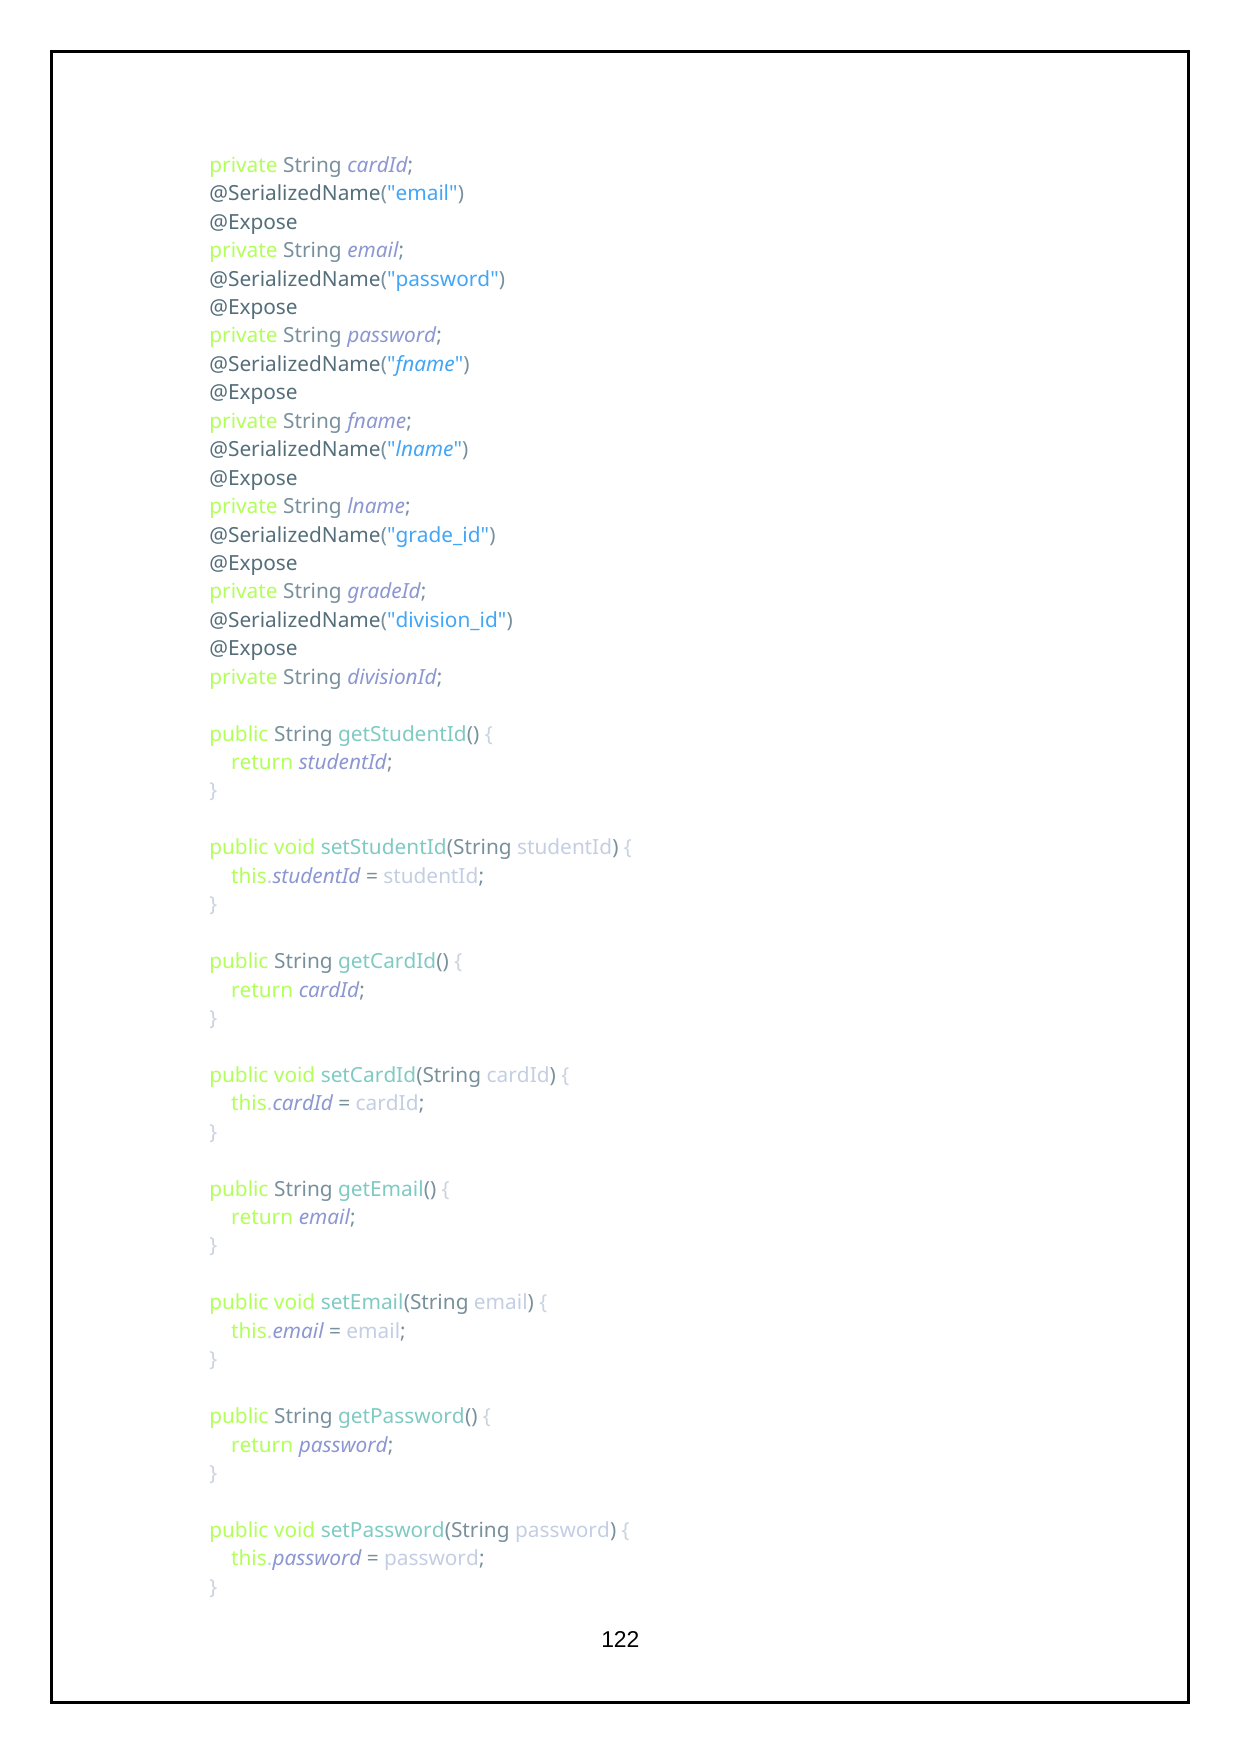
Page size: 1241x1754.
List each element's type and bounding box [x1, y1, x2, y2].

text [187, 150, 1053, 1600]
